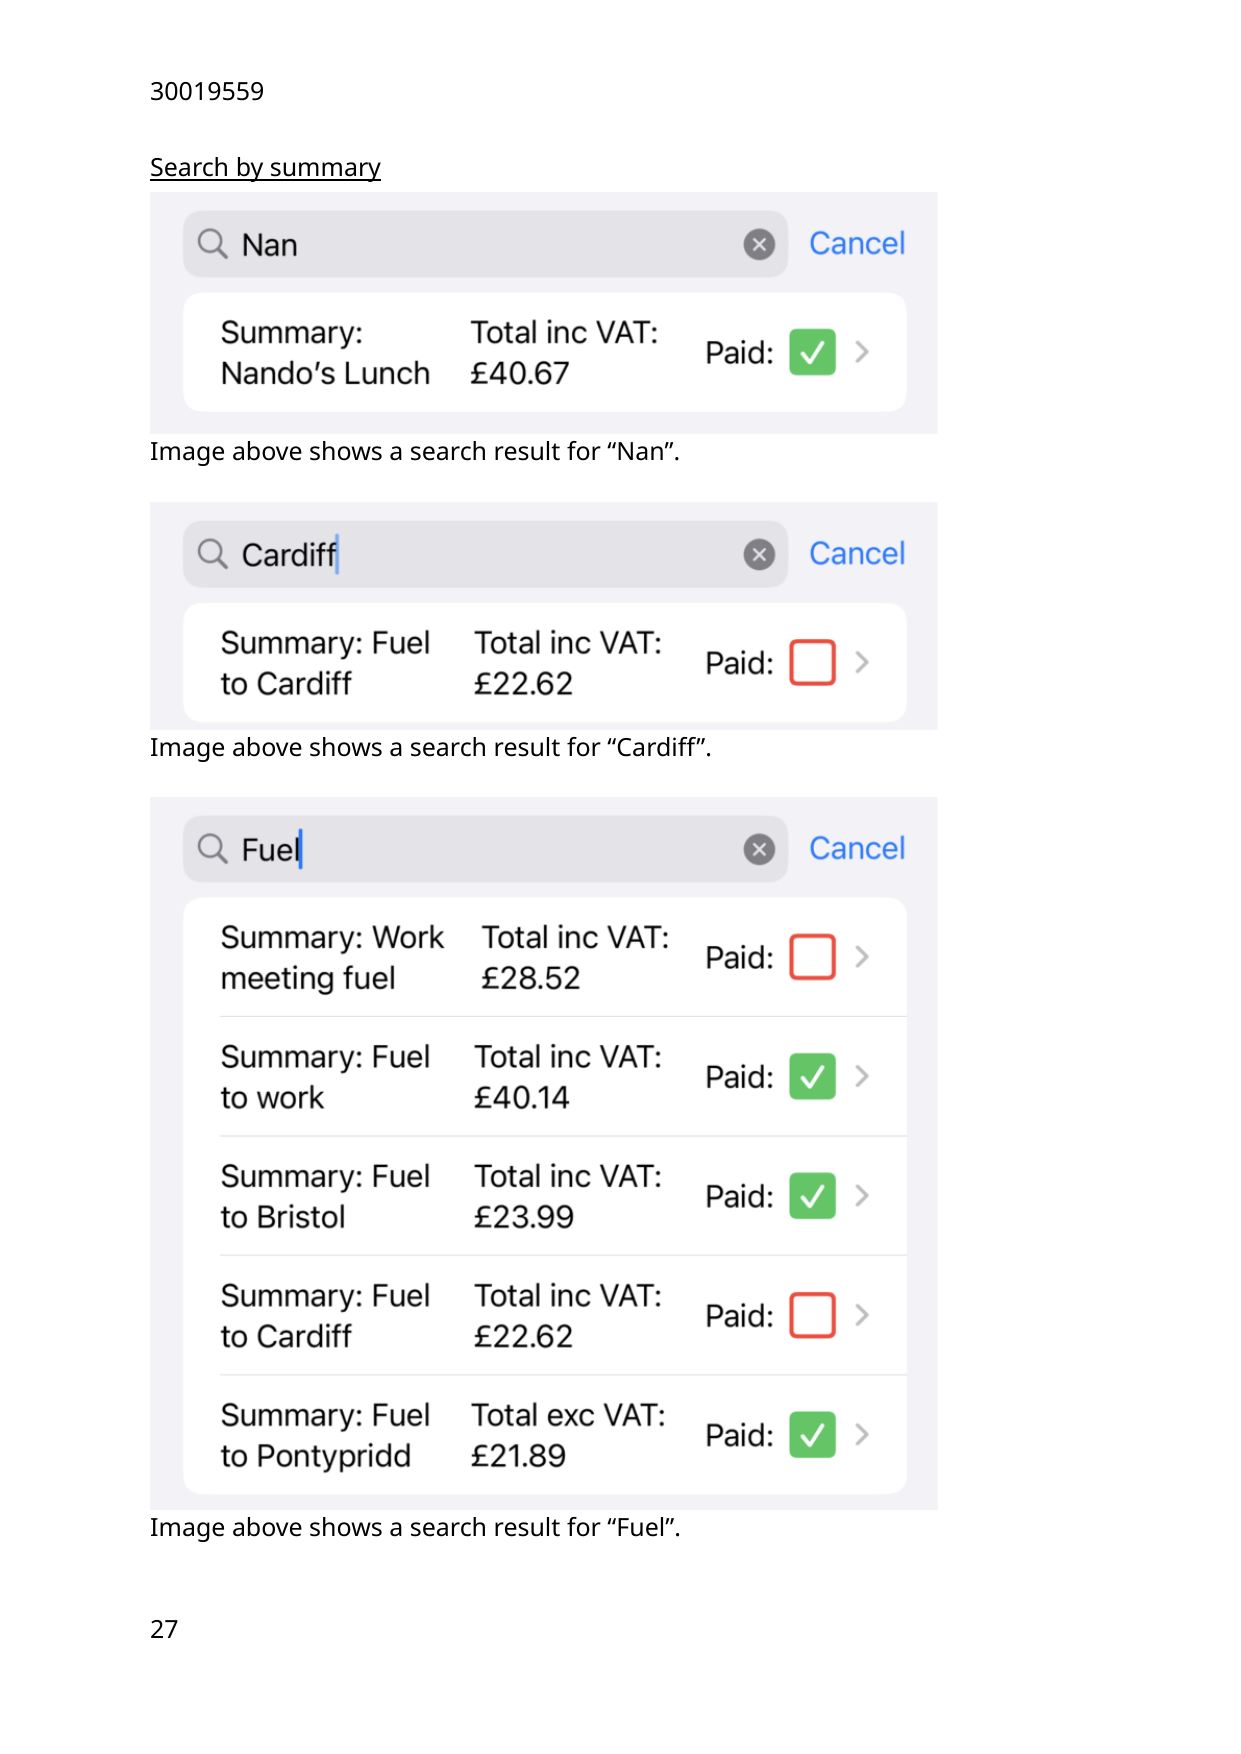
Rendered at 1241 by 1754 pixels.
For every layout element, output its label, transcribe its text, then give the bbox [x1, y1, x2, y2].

subtitle Search by summary [150, 150, 1090, 184]
text Image above shows a search result for “Nan”. [150, 434, 1090, 468]
picture [150, 797, 938, 1510]
picture [150, 502, 938, 730]
text Image above shows a search result for “Fuel”. [150, 1510, 1090, 1544]
text Image above shows a search result for “Cardiff”. [150, 729, 1090, 763]
picture [150, 192, 938, 434]
